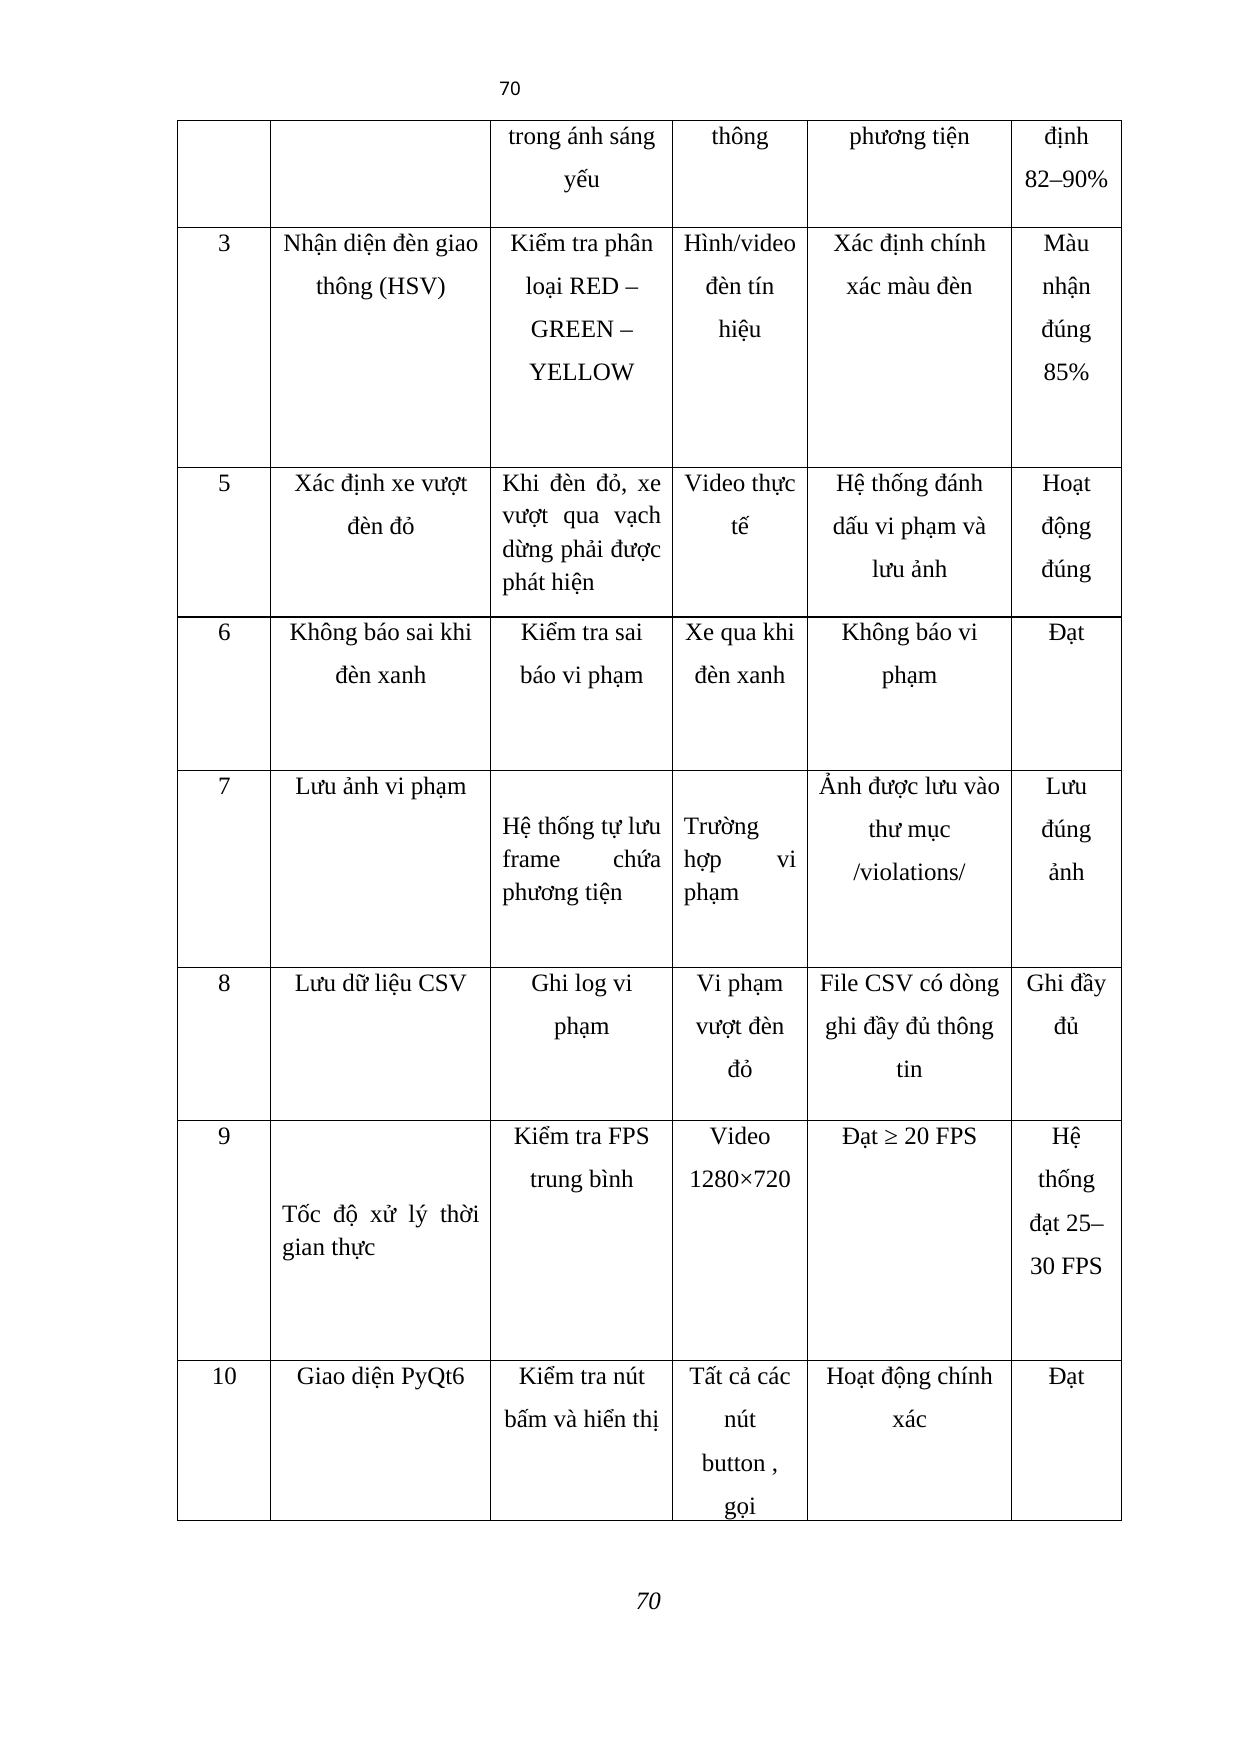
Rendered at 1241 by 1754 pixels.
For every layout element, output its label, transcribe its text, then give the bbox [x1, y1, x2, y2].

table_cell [808, 121, 1011, 227]
table_cell Không báo vi phạm [808, 618, 1011, 770]
table_cell Xác định chính xác màu đèn [808, 228, 1011, 467]
table_cell Kiểm tra FPS trung bình [491, 1121, 672, 1360]
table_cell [1012, 121, 1121, 227]
table_cell Lưu ảnh vi phạm [271, 771, 490, 967]
table_cell Ghi log vi phạm [491, 968, 672, 1120]
table_cell 3 [178, 228, 270, 467]
table_cell Đạt ≥ 20 FPS [808, 1121, 1011, 1360]
table_cell Hoạt động chính xác [808, 1361, 1011, 1519]
table_cell Ghi đầy đủ [1012, 968, 1121, 1120]
table_cell 2 [178, 121, 270, 227]
table_cell Hình/video đèn tín hiệu [673, 228, 807, 467]
table_cell Màu nhận đúng 85% [1012, 228, 1121, 467]
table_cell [673, 1361, 807, 1519]
table_cell Hoạt động đúng [1012, 468, 1121, 616]
table_cell Video 1280×720 [673, 1121, 807, 1360]
table_cell Video giao thông [673, 121, 807, 227]
table_cell Hệ thống tự lưu frame chứa phương tiện [491, 771, 672, 967]
table_cell Tốc độ xử lý thời gian thực [271, 1121, 490, 1360]
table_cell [271, 121, 490, 227]
table_cell File CSV có dòng ghi đầy đủ thông tin [808, 968, 1011, 1120]
table_cell Ảnh được lưu vào thư mục /violations/ [808, 771, 1011, 967]
table_cell Xe qua khi đèn xanh [673, 618, 807, 770]
table_cell Hệ thống đánh dấu vi phạm và lưu ảnh [808, 468, 1011, 616]
table_cell 9 [178, 1121, 270, 1360]
table_cell Hệ thống đạt 25–30 FPS [1012, 1121, 1121, 1360]
table_cell Khi đèn đỏ, xe vượt qua vạch dừng phải được phát hiện [491, 468, 672, 616]
table_cell 7 [178, 771, 270, 967]
table_cell Trường hợp vi phạm [673, 771, 807, 967]
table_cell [491, 1361, 672, 1519]
table_cell 6 [178, 618, 270, 770]
table_cell Video thực tế [673, 468, 807, 616]
table_cell Đạt [1012, 1361, 1121, 1519]
table_cell Kiểm tra phân loại RED – GREEN – YELLOW [491, 228, 672, 467]
table_cell Xác định xe vượt đèn đỏ [271, 468, 490, 616]
table_cell 8 [178, 968, 270, 1120]
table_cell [491, 121, 672, 227]
table_cell Đạt [1012, 618, 1121, 770]
table_cell Nhận diện đèn giao thông (HSV) [271, 228, 490, 467]
table_cell Giao diện PyQt6 [271, 1361, 490, 1519]
table_cell Lưu đúng ảnh [1012, 771, 1121, 967]
table_cell Không báo sai khi đèn xanh [271, 618, 490, 770]
table_cell Lưu dữ liệu CSV [271, 968, 490, 1120]
table_cell 5 [178, 468, 270, 616]
table_cell Vi phạm vượt đèn đỏ [673, 968, 807, 1120]
table_cell Kiểm tra sai báo vi phạm [491, 618, 672, 770]
table_cell 10 [178, 1361, 270, 1519]
